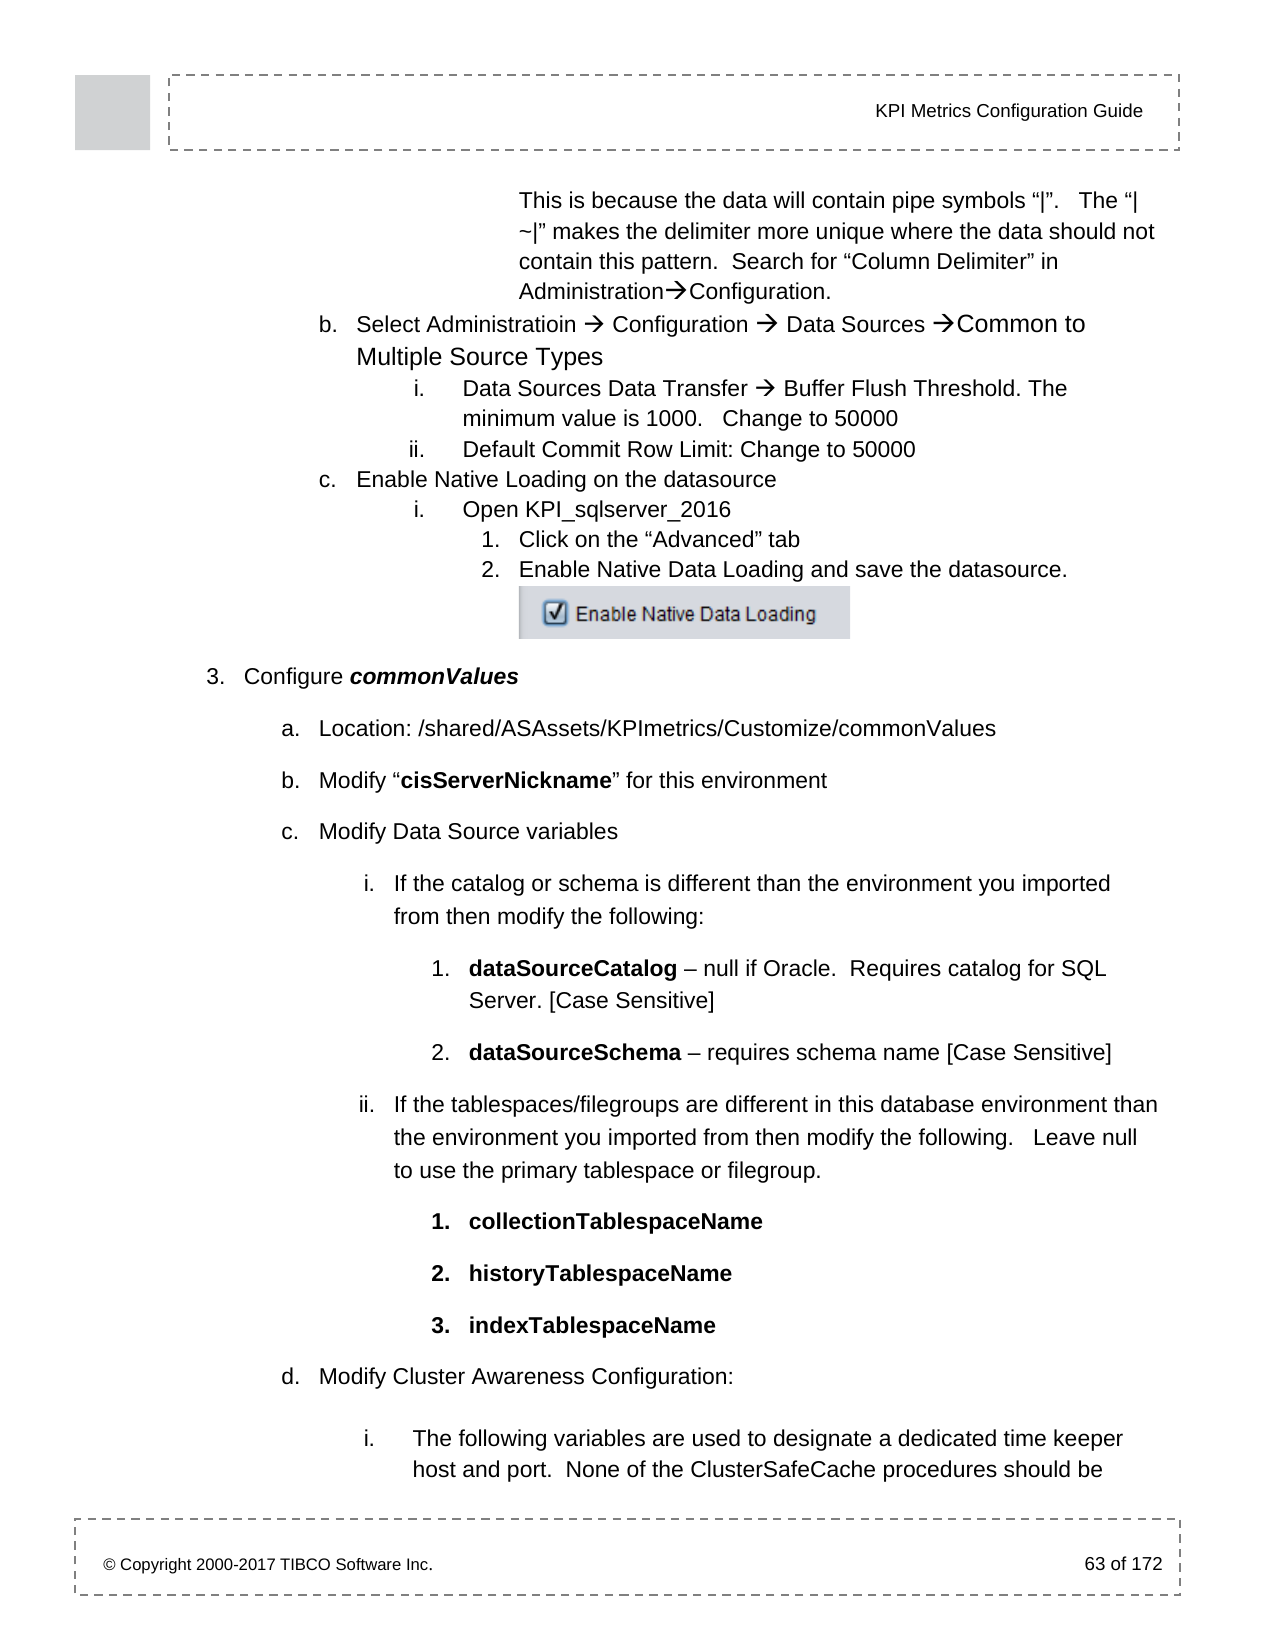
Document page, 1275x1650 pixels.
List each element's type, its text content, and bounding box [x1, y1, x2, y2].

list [481, 187, 1162, 305]
list Configure commonValues [206, 663, 1162, 689]
list Open KPI_sqlserver_2016 [425, 496, 1162, 522]
picture [518, 586, 851, 639]
list Modify Data Source variables [281, 818, 1162, 844]
list indexTablespaceName [431, 1312, 1162, 1338]
list Modify “cisServerNickname” for this environment [281, 767, 1162, 793]
list Data Sources Data Transfer Buffer Flush Threshold. The minimum value is 1000. Change to 50000 [425, 375, 1162, 432]
list If the tablespaces/filegroups are different in this database environment than the environment you imported from then modify the following. Leave null to use the primary tablespace or filegroup. [375, 1091, 1162, 1183]
list dataSourceSchema – requires schema name [Case Sensitive] [431, 1039, 1162, 1065]
list historyTablespaceName [431, 1260, 1162, 1286]
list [375, 1425, 1162, 1482]
list Click on the “Advanced” tab [481, 526, 1162, 552]
list dataSourceCatalog – null if Oracle. Requires catalog for SQL Server. [Case Sensitive] [431, 954, 1162, 1014]
list collectionTablespaceName [431, 1208, 1162, 1234]
list Enable Native Data Loading and save the datasource. [481, 556, 1162, 583]
list Modify Cluster Awareness Configuration: [281, 1363, 1162, 1389]
list Location: /shared/ASAssets/KPImetrics/Customize/commonValues [281, 715, 1162, 741]
list Enable Native Loading on the datasource [319, 466, 1162, 492]
list Default Commit Row Limit: Change to 50000 [425, 436, 1162, 462]
list Select Administratioin Configuration Data Sources Common to Multiple Source Types [319, 309, 1162, 371]
list If the catalog or schema is different than the environment you imported from then modify the following: [375, 870, 1162, 929]
